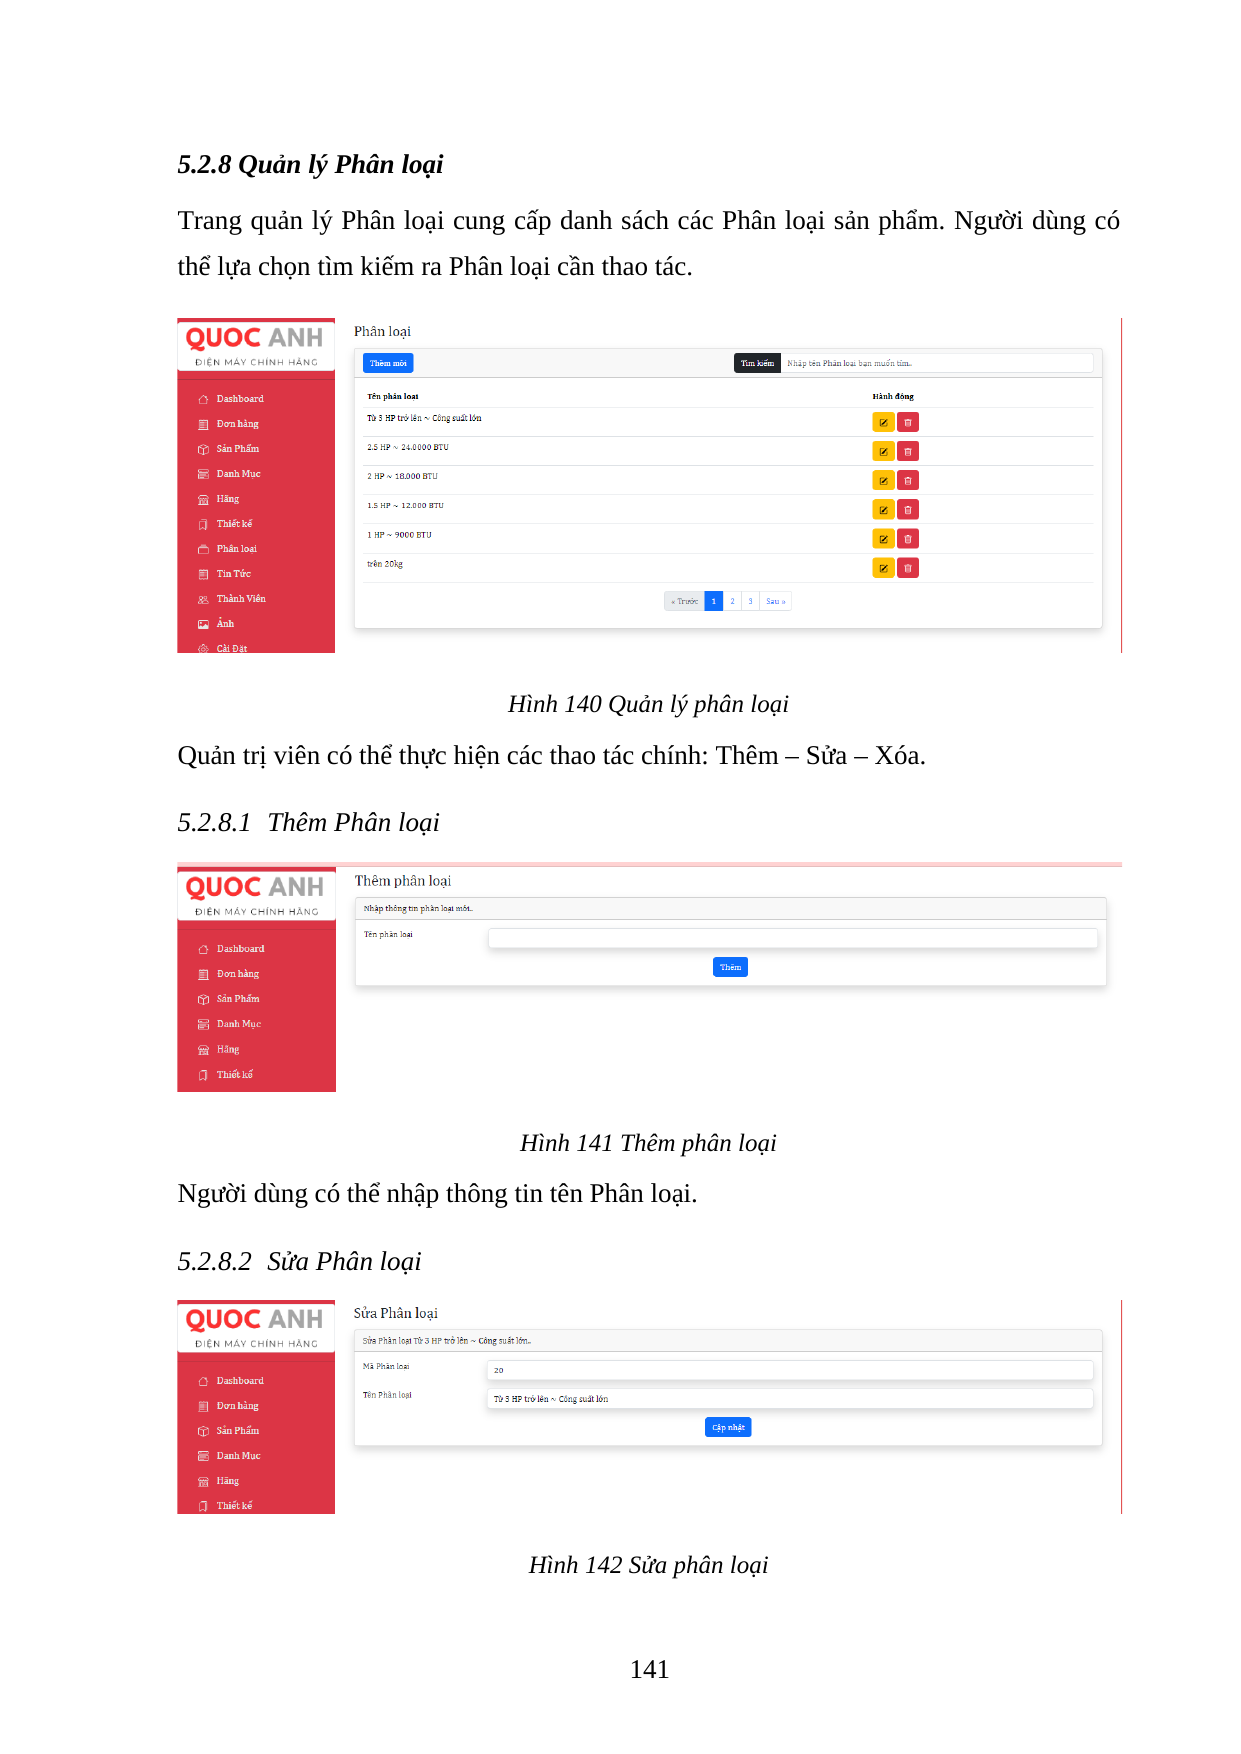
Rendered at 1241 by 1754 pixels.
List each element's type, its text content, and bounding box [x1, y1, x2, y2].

subtitle Quản lý Phân loại [177, 148, 1122, 179]
subtitle Sửa Phân loại [177, 1245, 1122, 1276]
text Người dùng có thể nhập thông tin tên Phân loại. [177, 1177, 1122, 1208]
text Hình 141 Thêm phân loại [177, 1128, 1122, 1156]
text Trang quản lý Phân loại cung cấp danh sách các Phân loại sản phẩm. Người dùng có thể lựa chọn tìm kiếm ra Phân loại cần thao tác. [177, 204, 1122, 282]
picture [177, 1300, 1123, 1514]
text Hình 142 Sửa phân loại [177, 1550, 1122, 1579]
picture [177, 318, 1123, 653]
text Hình 140 Quản lý phân loại [177, 689, 1122, 718]
picture [177, 862, 1123, 1092]
subtitle Thêm Phân loại [177, 806, 1122, 837]
text Quản trị viên có thể thực hiện các thao tác chính: Thêm – Sửa – Xóa. [177, 739, 1122, 770]
